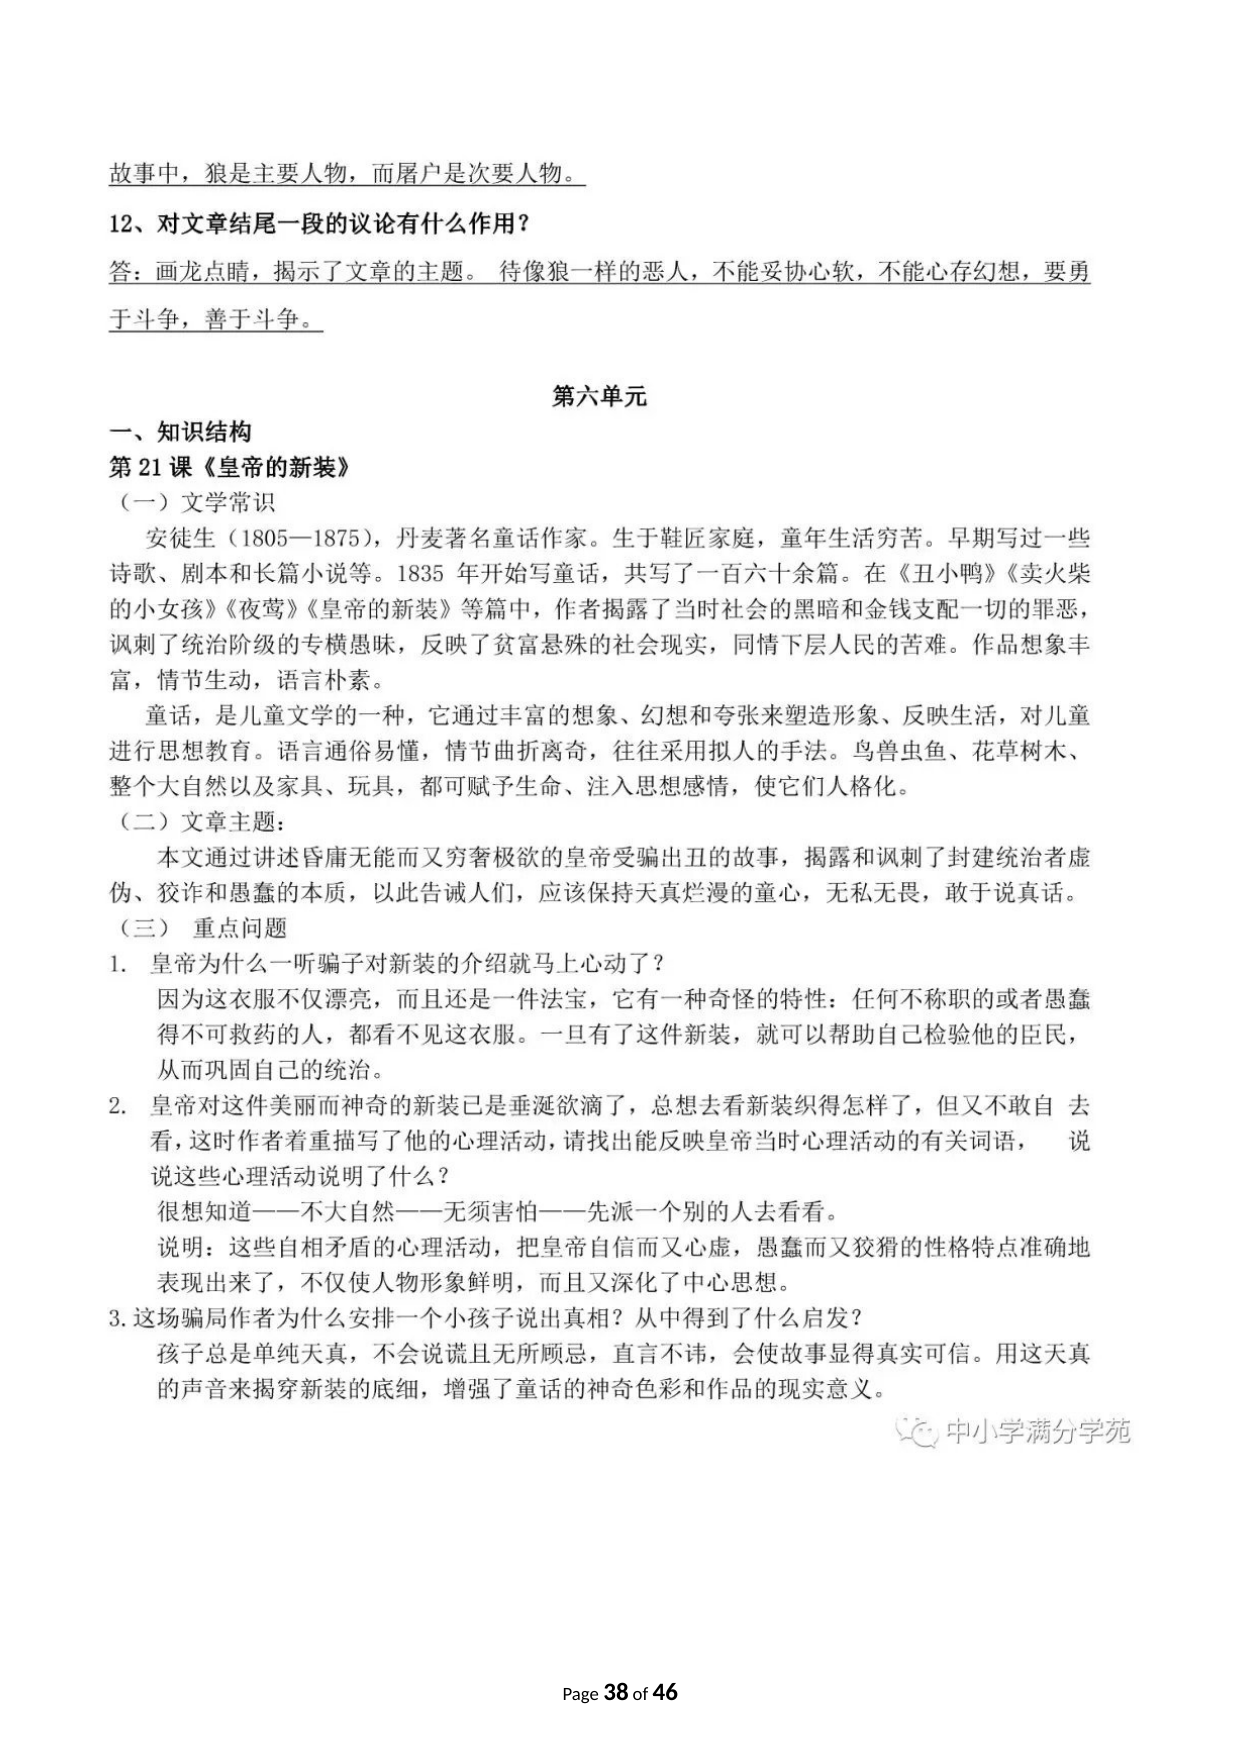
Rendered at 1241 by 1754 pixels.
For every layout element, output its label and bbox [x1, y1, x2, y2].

picture [75, 79, 1166, 1479]
